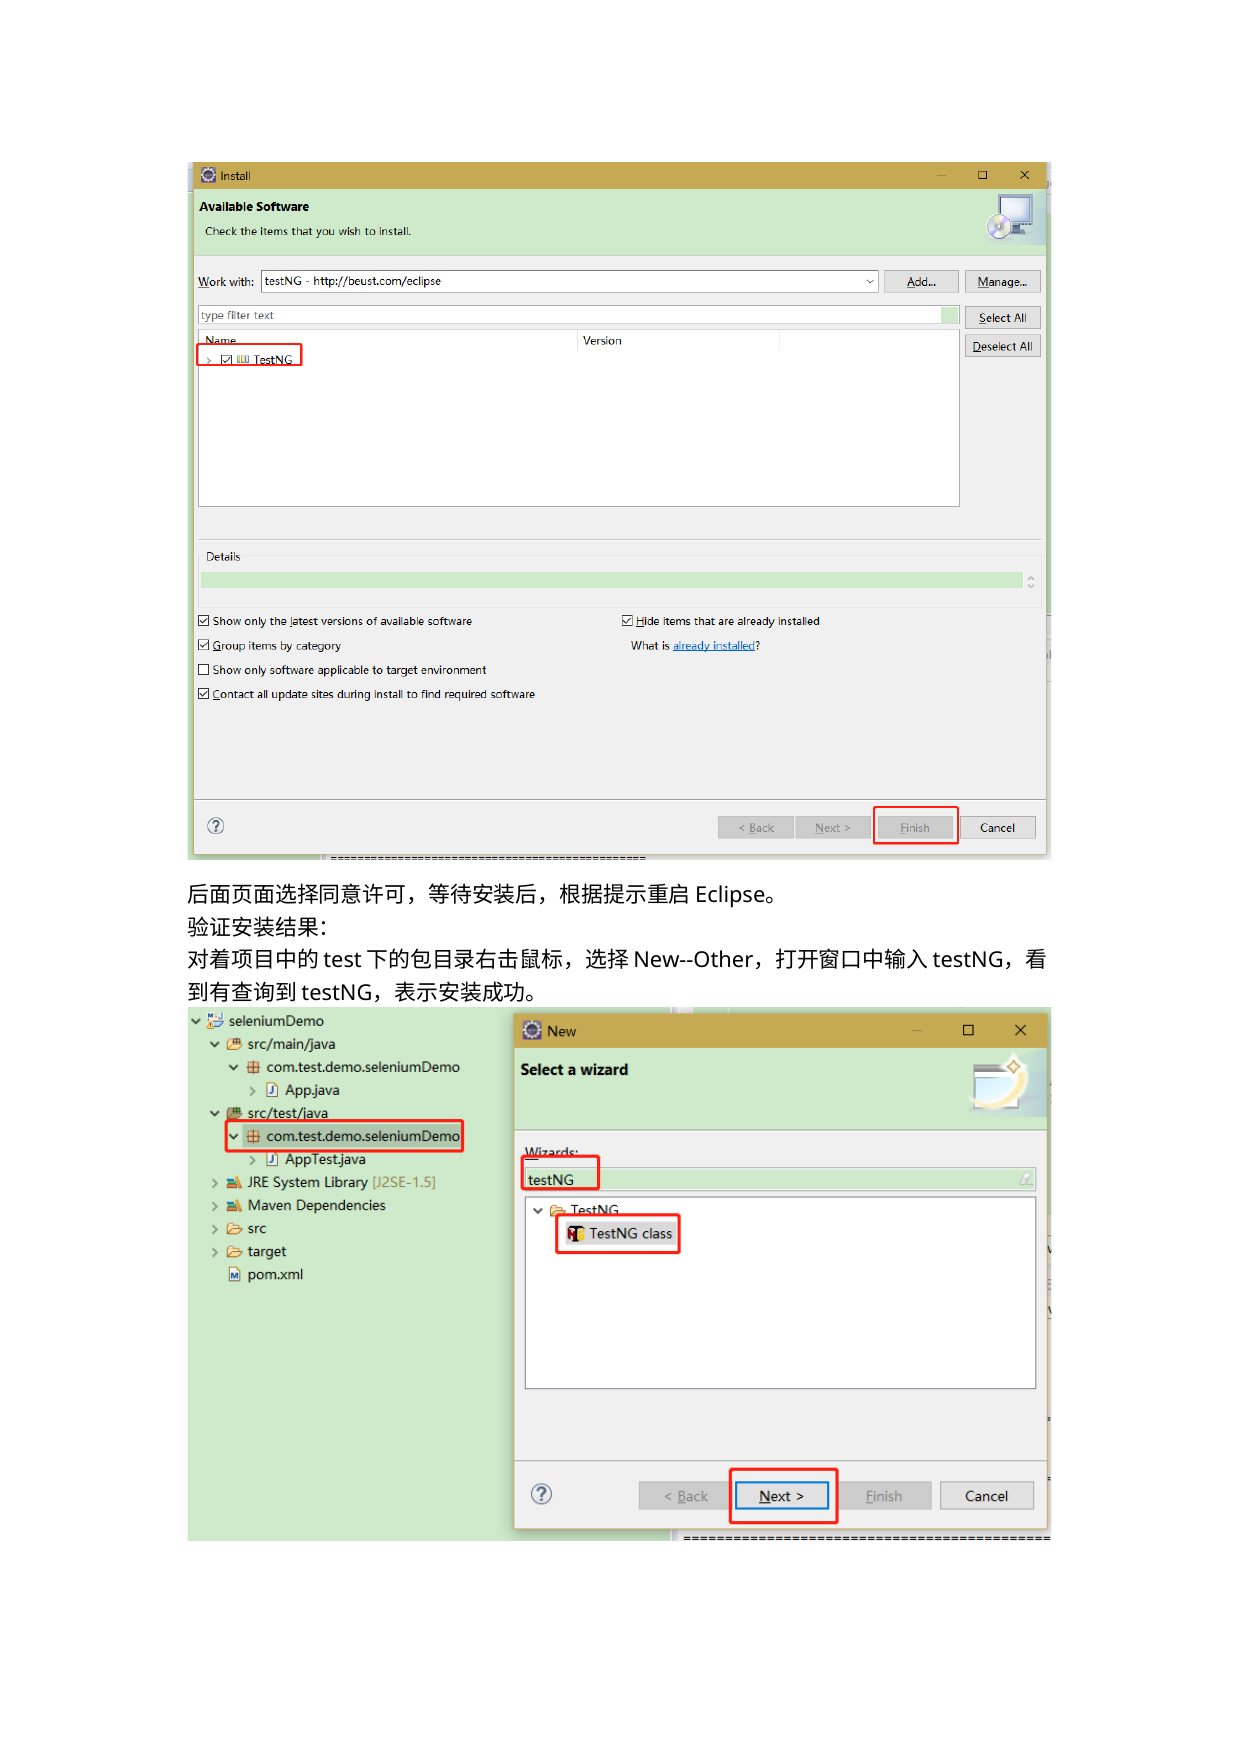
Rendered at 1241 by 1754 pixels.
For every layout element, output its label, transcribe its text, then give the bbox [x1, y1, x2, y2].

picture [187, 162, 1052, 860]
text 对着项目中的test下的包目录右击鼠标，选择New--Other，打开窗口中输入testNG，看到有查询到testNG，表示安装成功。 [187, 942, 1053, 1007]
text 后面页面选择同意许可，等待安装后，根据提示重启Eclipse。 [187, 877, 1053, 909]
picture [187, 1007, 1052, 1541]
text 验证安装结果： [187, 909, 1053, 942]
